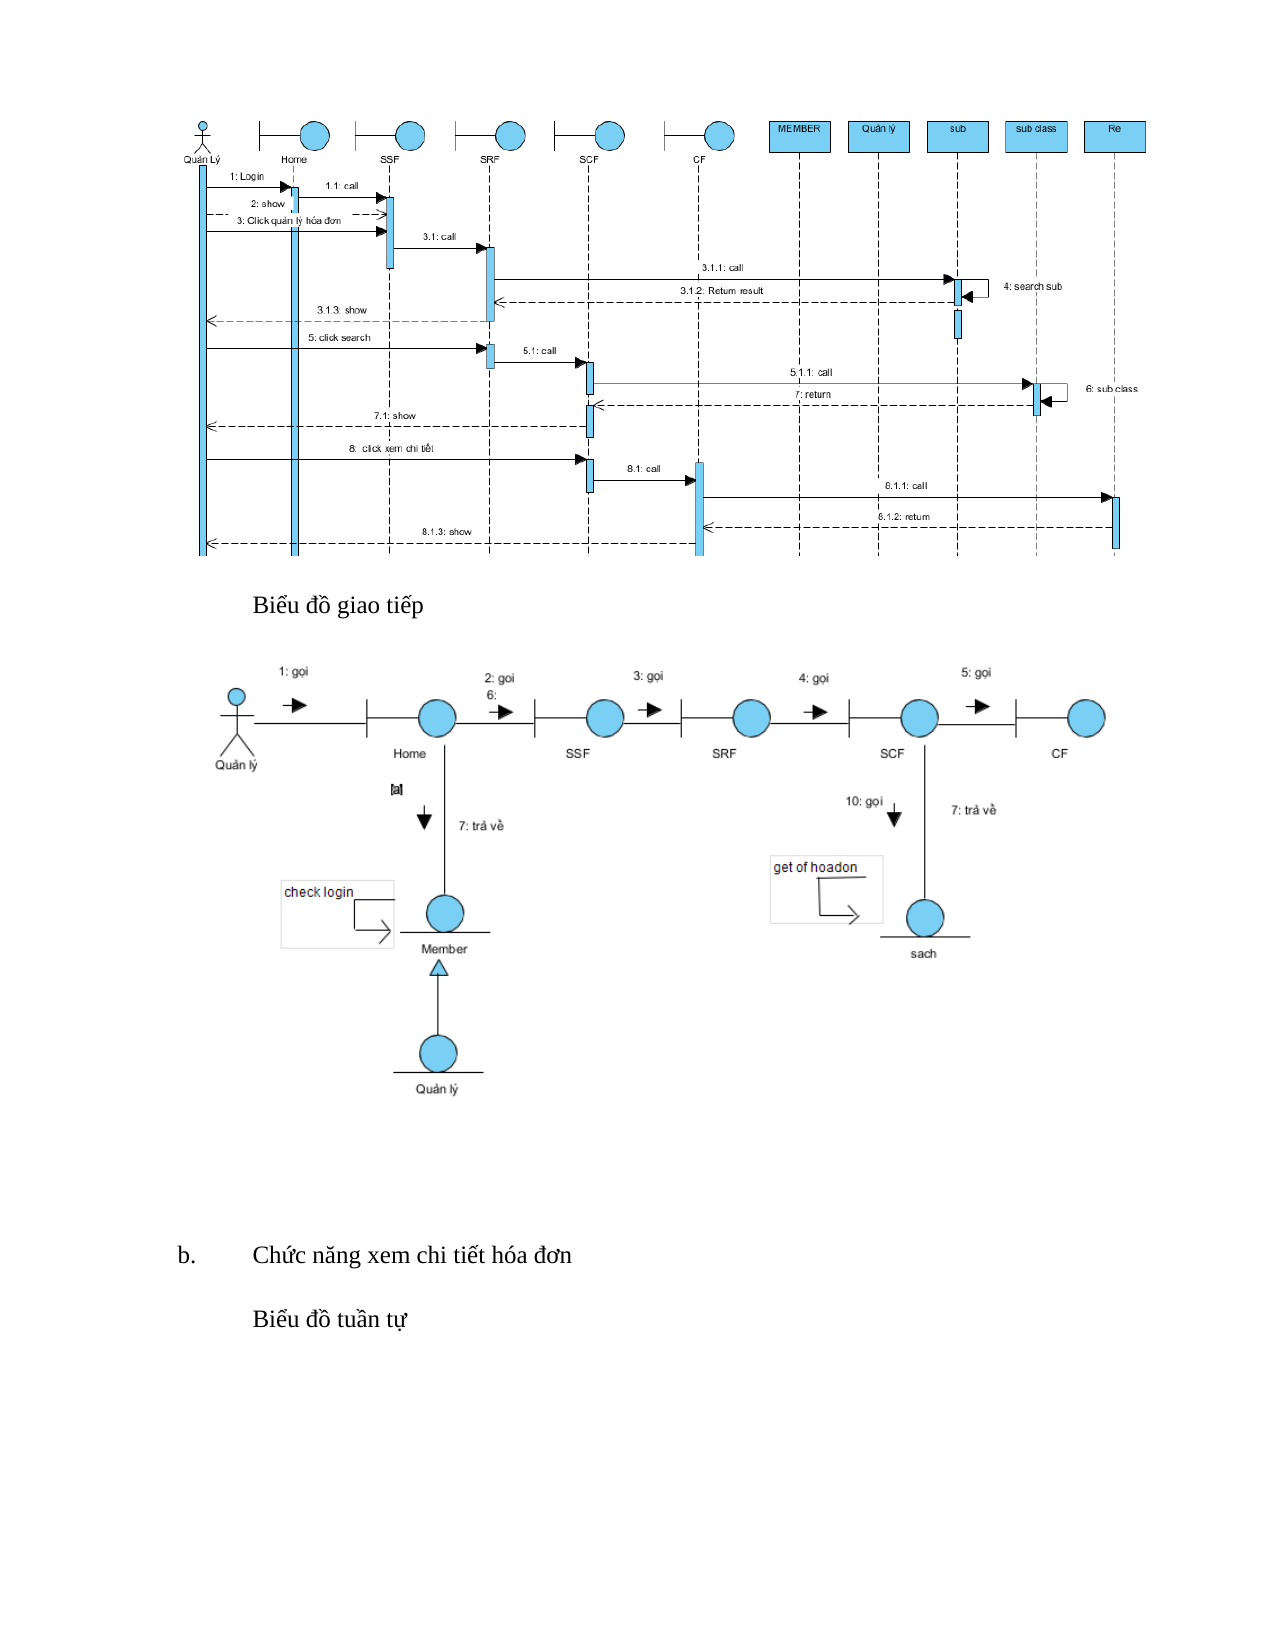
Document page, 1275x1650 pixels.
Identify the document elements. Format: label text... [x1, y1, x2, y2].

text b. Chức năng xem chi tiết hóa đơn [177, 1240, 1157, 1269]
picture [177, 653, 1153, 1142]
text Biểu đồ giao tiếp [177, 590, 1157, 619]
picture [177, 118, 1153, 556]
list Biểu đồ tuần tự [252, 1304, 1157, 1333]
